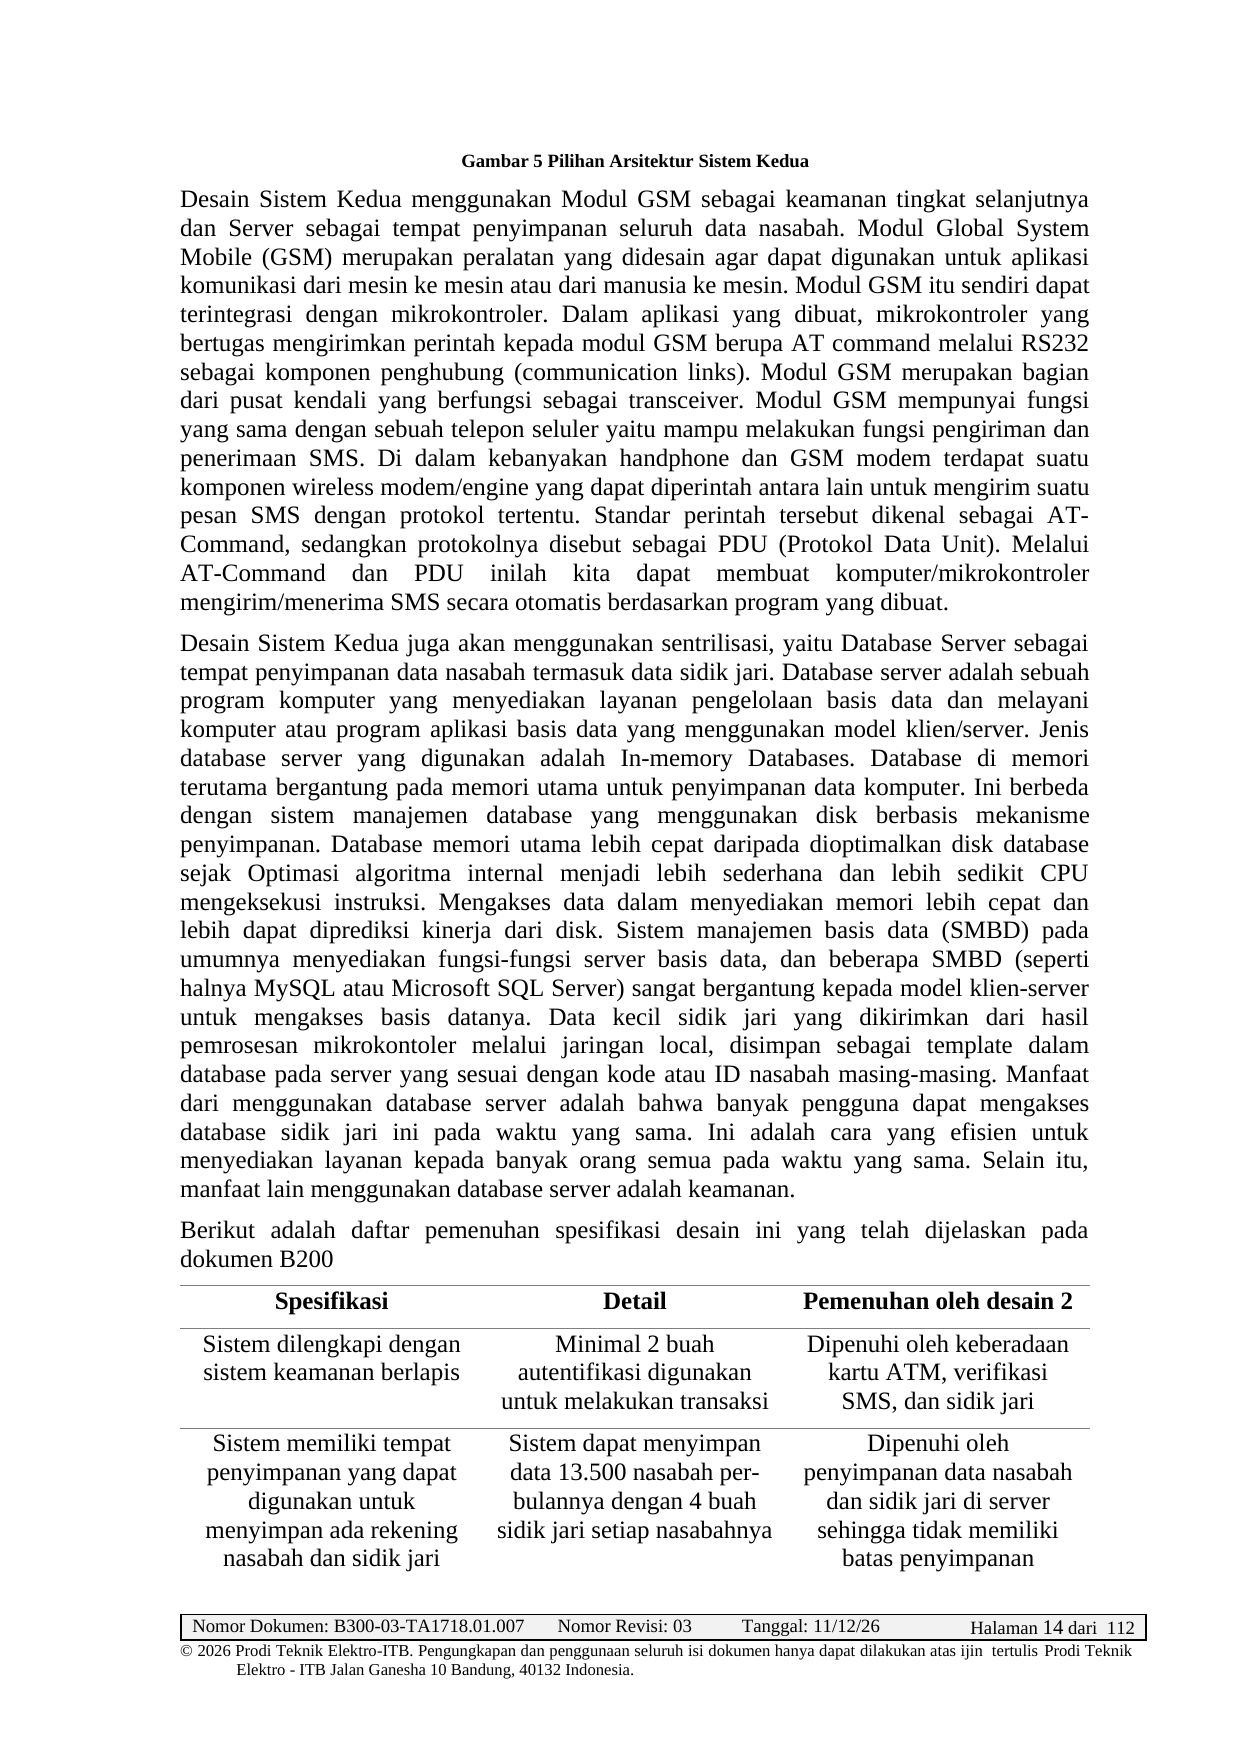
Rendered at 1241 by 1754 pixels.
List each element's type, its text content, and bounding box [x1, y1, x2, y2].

text Desain Sistem Kedua juga akan menggunakan sentrilisasi, yaitu Database Server sebagai tempat penyimpanan data nasabah termasuk data sidik jari. Database server adalah sebuah program komputer yang menyediakan layanan pengelolaan basis data dan melayani komputer atau program aplikasi basis data yang menggunakan model klien/server. Jenis database server yang digunakan adalah In-memory Databases. Database di memori terutama bergantung pada memori utama untuk penyimpanan data komputer. Ini berbeda dengan sistem manajemen database yang menggunakan disk berbasis mekanisme penyimpanan. Database memori utama lebih cepat daripada dioptimalkan disk database sejak Optimasi algoritma internal menjadi lebih sederhana dan lebih sedikit CPU mengeksekusi instruksi. Mengakses data dalam menyediakan memori lebih cepat dan lebih dapat diprediksi kinerja dari disk. Sistem manajemen basis data (SMBD) pada umumnya menyediakan fungsi-fungsi server basis data, dan beberapa SMBD (seperti halnya MySQL atau Microsoft SQL Server) sangat bergantung kepada model klien-server untuk mengakses basis datanya. Data kecil sidik jari yang dikirimkan dari hasil pemrosesan mikrokontoler melalui jaringan local, disimpan sebagai template dalam database pada server yang sesuai dengan kode atau ID nasabah masing-masing. Manfaat dari menggunakan database server adalah bahwa banyak pengguna dapat mengakses database sidik jari ini pada waktu yang sama. Ini adalah cara yang efisien untuk menyediakan layanan kepada banyak orang semua pada waktu yang sama. Selain itu, manfaat lain menggunakan database server adalah keamanan. [180, 628, 1090, 1203]
table_header Pemenuhan oleh desain 2 [786, 1286, 1089, 1328]
table_header Spesifikasi [180, 1286, 483, 1328]
table_cell Sistem dapat menyimpan data 13.500 nasabah per-bulannya dengan 4 buah sidik jari setiap nasabahnya [483, 1429, 786, 1585]
table_cell Minimal 2 buah autentifikasi digunakan untuk melakukan transaksi [483, 1329, 786, 1427]
text Desain Sistem Kedua menggunakan Modul GSM sebagai keamanan tingkat selanjutnya dan Server sebagai tempat penyimpanan seluruh data nasabah. Modul Global System Mobile (GSM) merupakan peralatan yang didesain agar dapat digunakan untuk aplikasi komunikasi dari mesin ke mesin atau dari manusia ke mesin. Modul GSM itu sendiri dapat terintegrasi dengan mikrokontroler. Dalam aplikasi yang dibuat, mikrokontroler yang bertugas mengirimkan perintah kepada modul GSM berupa AT command melalui RS232 sebagai komponen penghubung (communication links). Modul GSM merupakan bagian dari pusat kendali yang berfungsi sebagai transceiver. Modul GSM mempunyai fungsi yang sama dengan sebuah telepon seluler yaitu mampu melakukan fungsi pengiriman dan penerimaan SMS. Di dalam kebanyakan handphone dan GSM modem terdapat suatu komponen wireless modem/engine yang dapat diperintah antara lain untuk mengirim suatu pesan SMS dengan protokol tertentu. Standar perintah tersebut dikenal sebagai AT-Command, sedangkan protokolnya disebut sebagai PDU (Protokol Data Unit). Melalui AT-Command dan PDU inilah kita dapat membuat komputer/mikrokontroler mengirim/menerima SMS secara otomatis berdasarkan program yang dibuat. [180, 184, 1090, 615]
table_cell Sistem dilengkapi dengan sistem keamanan berlapis [180, 1329, 483, 1427]
table_header Detail [483, 1286, 786, 1328]
table_cell Dipenuhi oleh keberadaan kartu ATM, verifikasi SMS, dan sidik jari [786, 1329, 1089, 1427]
table_cell Dipenuhi oleh penyimpanan data nasabah dan sidik jari di server sehingga tidak memiliki batas penyimpanan [786, 1429, 1089, 1585]
text Berikut adalah daftar pemenuhan spesifikasi desain ini yang telah dijelaskan pada dokumen B200 [180, 1215, 1090, 1273]
text Gambar 5 Pilihan Arsitektur Sistem Kedua [180, 150, 1090, 172]
table_cell Sistem memiliki tempat penyimpanan yang dapat digunakan untuk menyimpan ada rekening nasabah dan sidik jari [180, 1429, 483, 1585]
